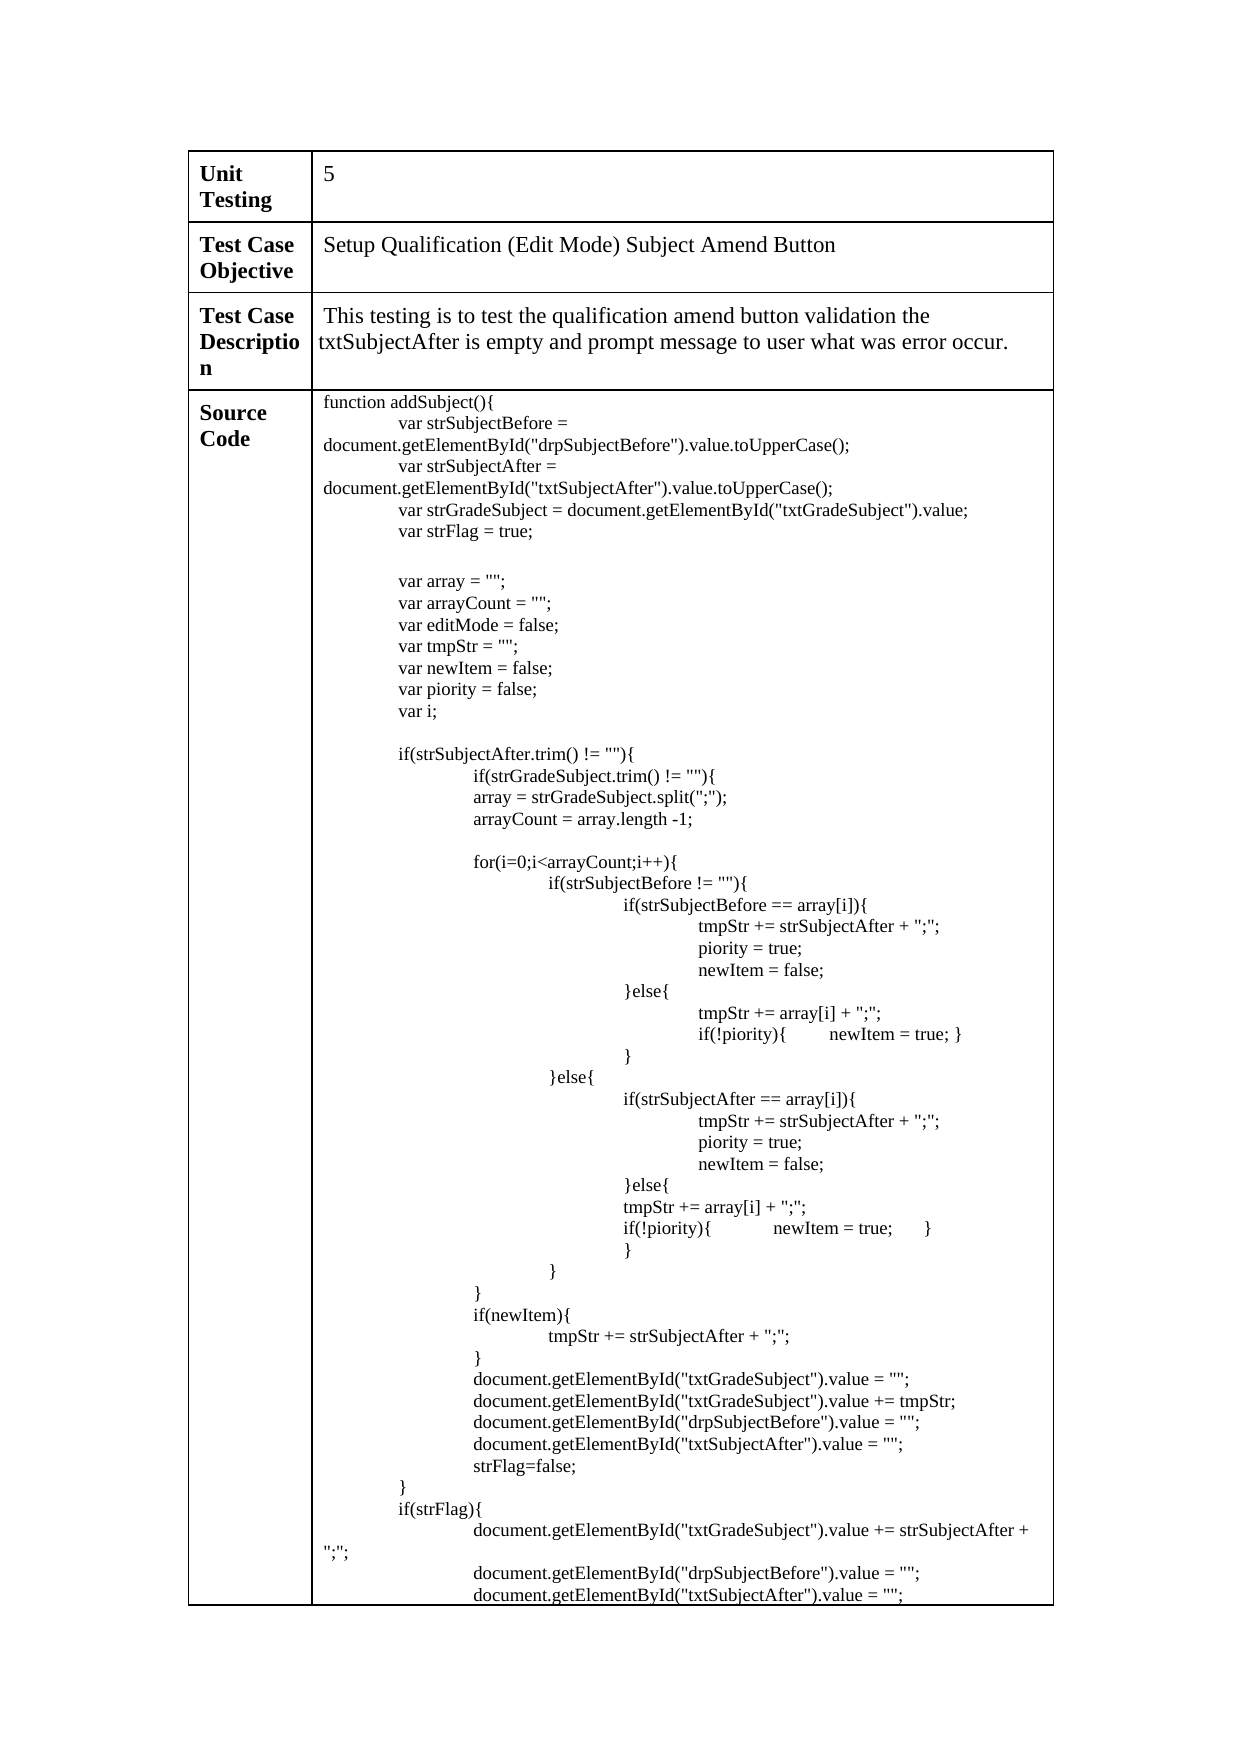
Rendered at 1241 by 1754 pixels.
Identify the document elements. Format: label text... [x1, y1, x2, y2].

table_cell Test Case Objective [189, 223, 311, 292]
table_header Unit Testing [189, 152, 311, 221]
table_header 5 [313, 152, 1053, 221]
table_cell This testing is to test the qualification amend button validation the txtSubjectAfter is empty and prompt message to user what was error occur. [313, 293, 1053, 389]
table_cell Test Case Description [189, 293, 311, 389]
table_cell function addSubject(){ var strSubjectBefore = document.getElementById("drpSubjectBefore").value.toUpperCase(); var strSubjectAfter = document.getElementById("txtSubjectAfter").value.toUpperCase(); var strGradeSubject = document.getElementById("txtGradeSubject").value; var strFlag = true; var array = ""; var arrayCount = ""; var editMode = false; var tmpStr = ""; var newItem = false; var piority = false; var i; if(strSubjectAfter.trim() != ""){ if(strGradeSubject.trim() != ""){ array = strGradeSubject.split(";"); arrayCount = array.length -1; for(i=0;i<arrayCount;i++){ if(strSubjectBefore != ""){ if(strSubjectBefore == array[i]){ tmpStr += strSubjectAfter + ";"; piority = true; newItem = false; }else{ tmpStr += array[i] + ";"; if(!piority){ newItem = true; } } }else{ if(strSubjectAfter == array[i]){ tmpStr += strSubjectAfter + ";"; piority = true; newItem = false; }else{ tmpStr += array[i] + ";"; if(!piority){ newItem = true; } } } } if(newItem){ tmpStr += strSubjectAfter + ";"; } document.getElementById("txtGradeSubject").value = ""; document.getElementById("txtGradeSubject").value += tmpStr; document.getElementById("drpSubjectBefore").value = ""; document.getElementById("txtSubjectAfter").value = ""; strFlag=false; } if(strFlag){ document.getElementById("txtGradeSubject").value += strSubjectAfter + ";"; document.getElementById("drpSubjectBefore").value = ""; document.getElementById("txtSubjectAfter").value = ""; } }else{ alert("Subject Cannot be Empty"); } } [313, 391, 1053, 1604]
table_cell Setup Qualification (Edit Mode) Subject Amend Button [313, 223, 1053, 292]
table_cell Source Code [189, 391, 311, 1604]
